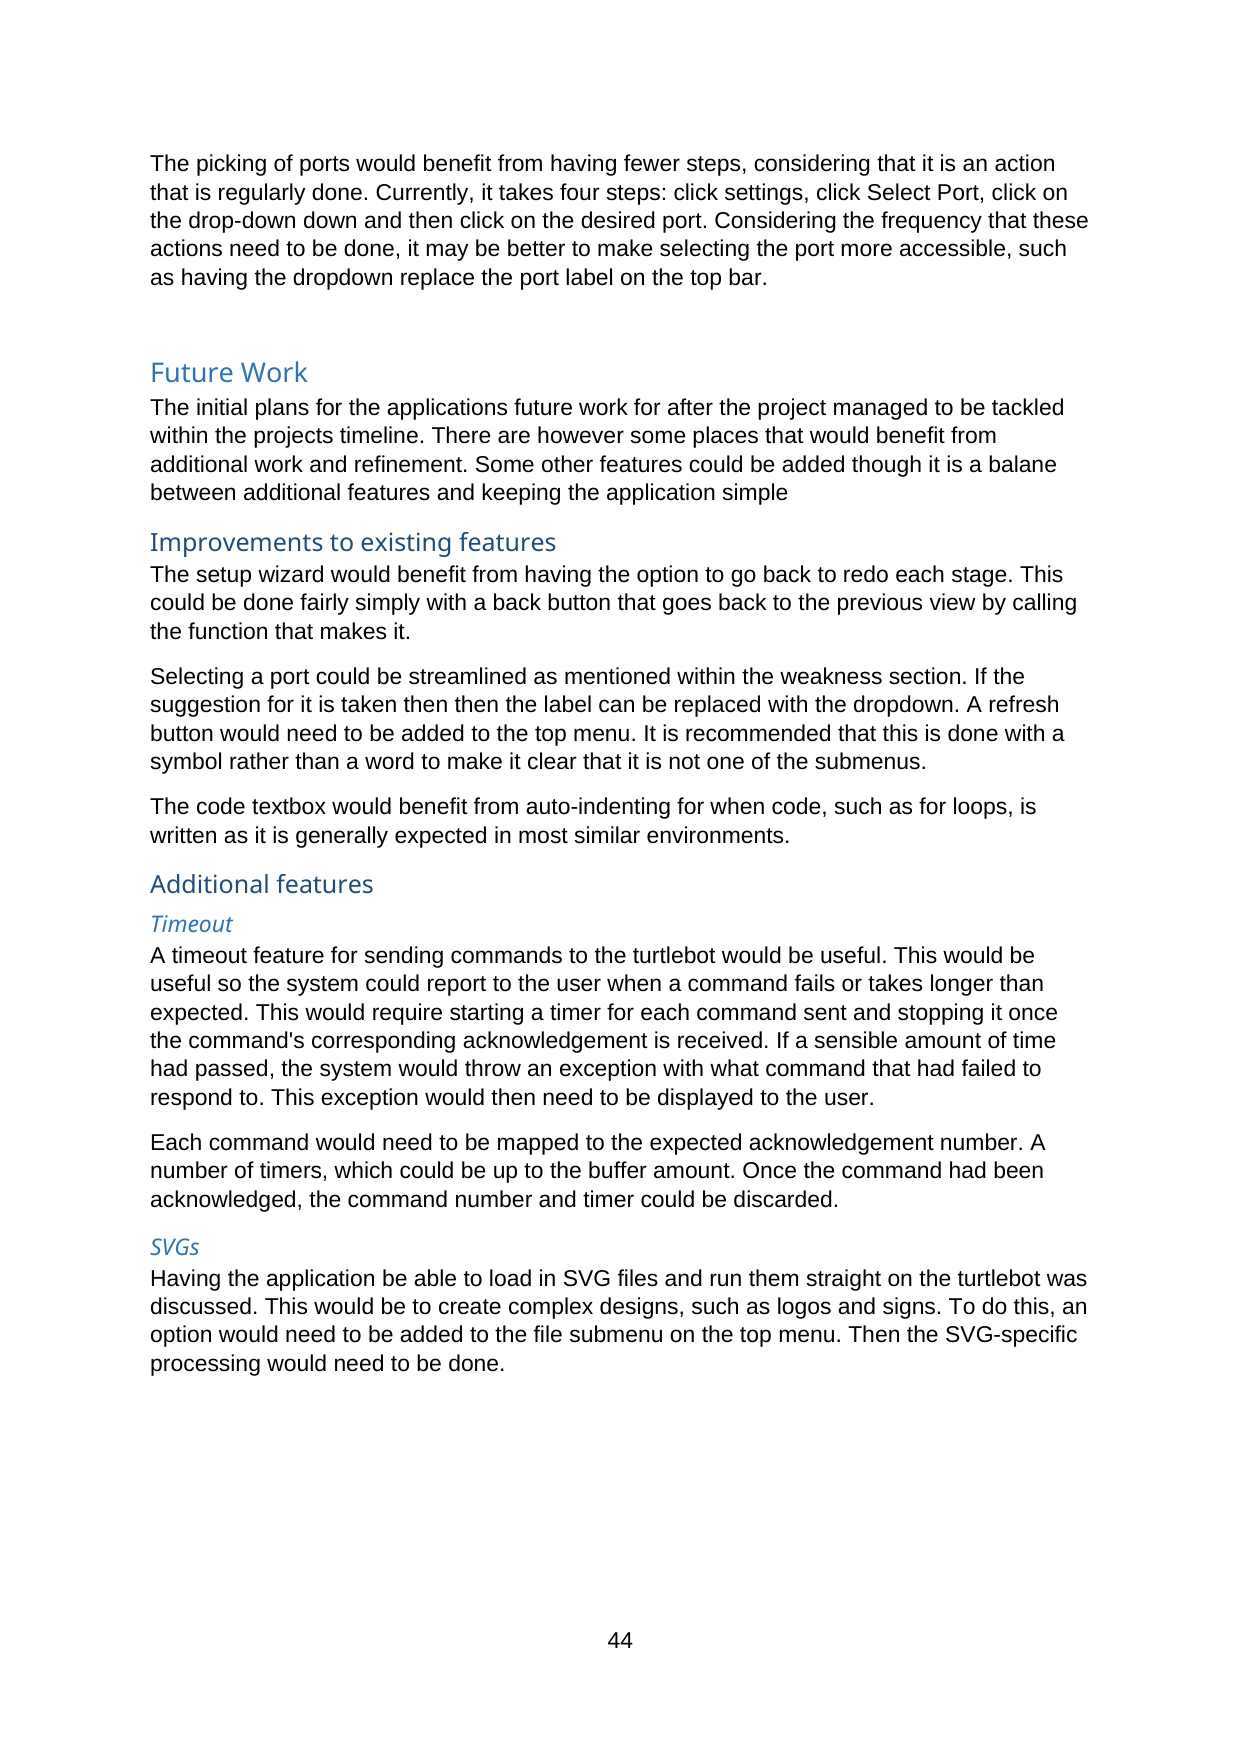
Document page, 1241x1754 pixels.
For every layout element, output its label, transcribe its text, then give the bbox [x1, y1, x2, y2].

text The setup wizard would benefit from having the option to go back to redo each stage. This could be done fairly simply with a back button that goes back to the previous view by calling the function that makes it. [150, 561, 1090, 644]
text Each command would need to be mapped to the expected acknowledgement number. A number of timers, which could be up to the buffer amount. Once the command had been acknowledged, the command number and timer could be discarded. [150, 1129, 1090, 1212]
text The code textbox would benefit from auto-indenting for when code, such as for loops, is written as it is generally expected in most similar environments. [150, 793, 1090, 848]
text Having the application be able to load in SVG files and run them straight on the turtlebot was discussed. This would be to create complex designs, such as logos and signs. To do this, an option would need to be added to the file submenu on the top menu. Then the SVG-specific processing would need to be done. [150, 1264, 1090, 1376]
text Selecting a port could be streamlined as mentioned within the weakness section. If the suggestion for it is taken then then the label can be replaced with the dropdown. A refresh button would need to be added to the top menu. It is recommended that this is done with a symbol rather than a word to make it clear that it is not one of the submenus. [150, 663, 1090, 774]
subtitle Improvements to existing features [150, 524, 1090, 558]
text The initial plans for the applications future work for after the project managed to be tackled within the projects timeline. There are however some places that would benefit from additional work and refinement. Some other features could be added though it is a balane between additional features and keeping the application simple [150, 394, 1090, 505]
subtitle Timeout [150, 908, 1090, 939]
text The picking of ports would benefit from having fewer steps, considering that it is an action that is regularly done. Currently, it takes four steps: click settings, click Select Port, click on the drop-down down and then click on the desired port. Considering the frequency that these actions need to be done, it may be better to make selecting the port more accessible, such as having the dropdown replace the port label on the top bar. [150, 150, 1090, 290]
subtitle SVGs [150, 1231, 1090, 1262]
text A timeout feature for sending commands to the turtlebot would be useful. This would be useful so the system could report to the user when a command fails or takes longer than expected. This would require starting a timer for each command sent and stopping it once the command's corresponding acknowledgement is received. If a sensible amount of time had passed, the system would throw an exception with what command that had failed to respond to. This exception would then need to be displayed to the user. [150, 942, 1090, 1110]
subtitle Future Work [150, 354, 1090, 391]
subtitle Additional features [150, 867, 1090, 901]
